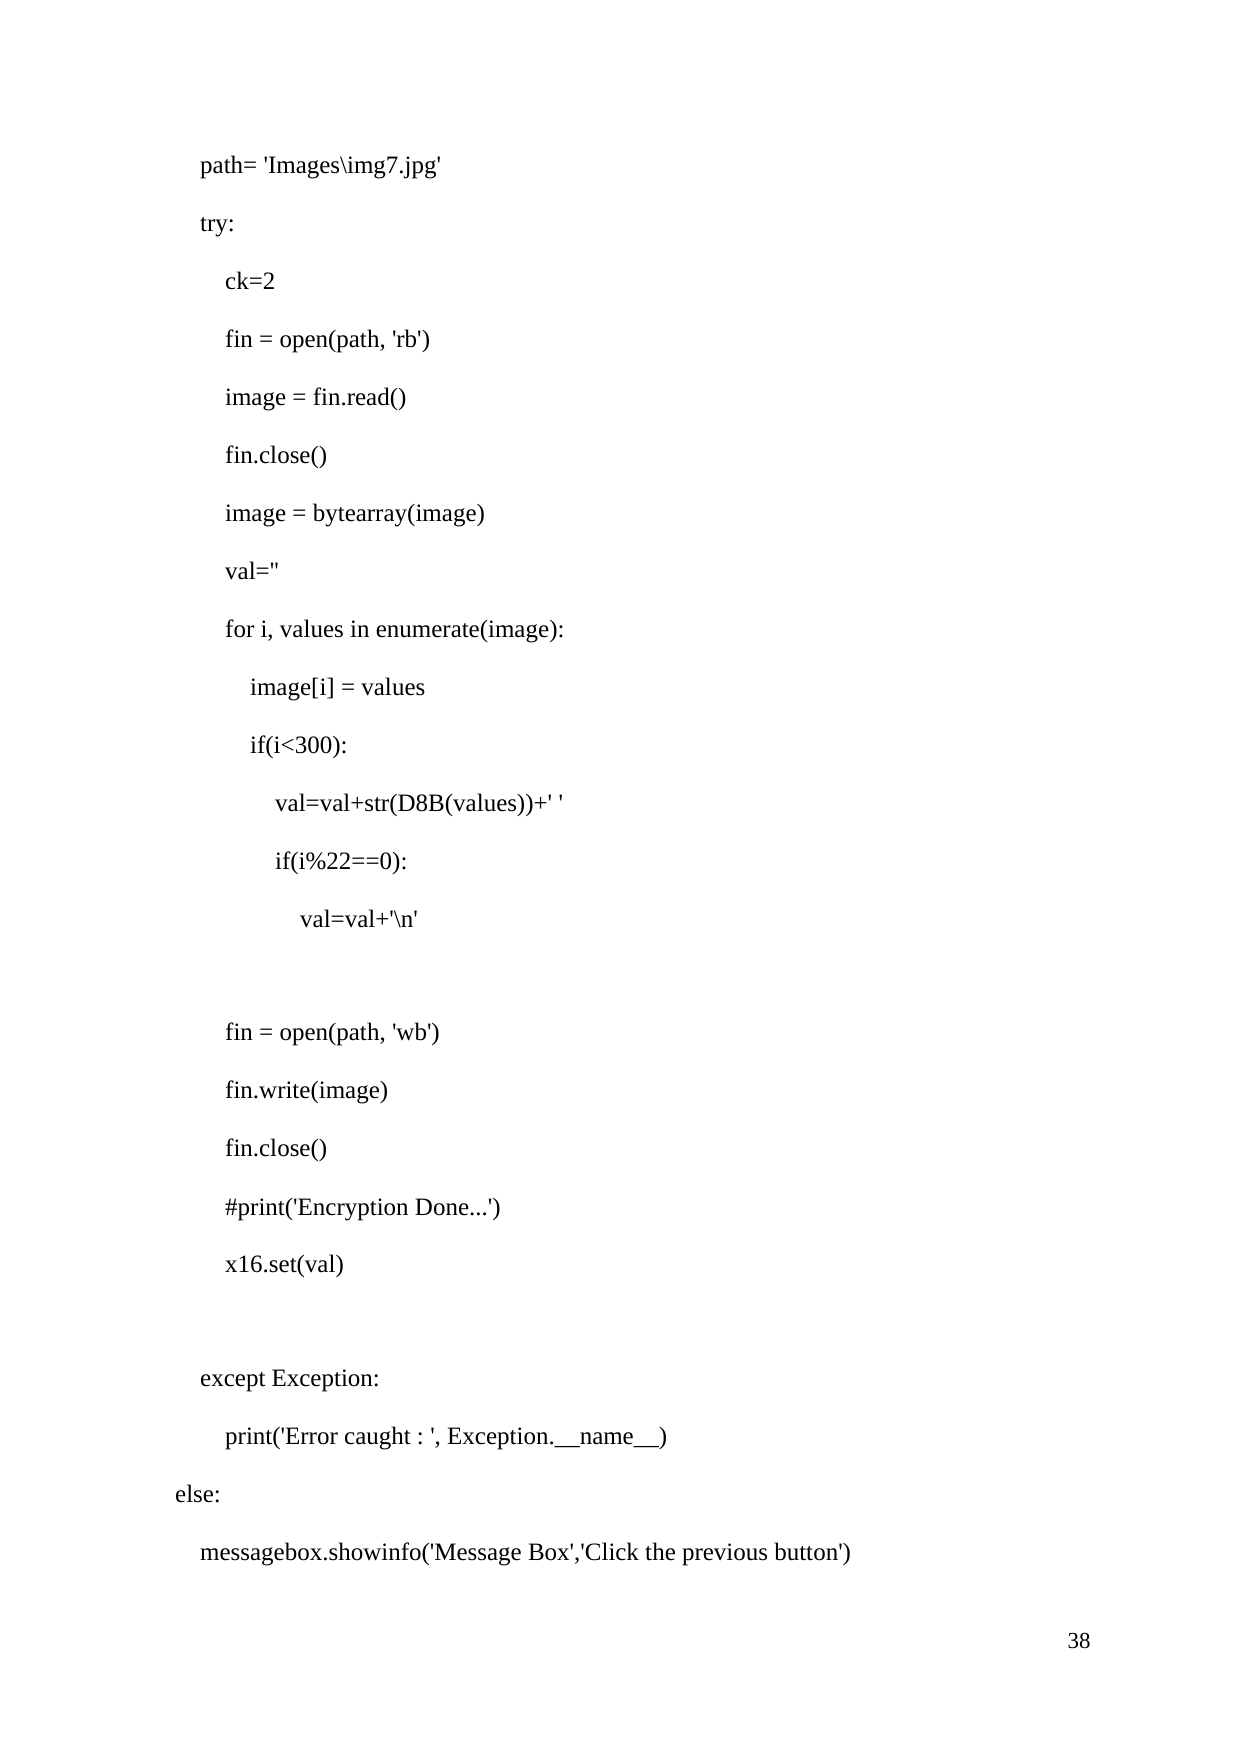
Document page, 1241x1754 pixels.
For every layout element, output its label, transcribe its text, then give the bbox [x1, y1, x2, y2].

text print('Error caught : ', Exception.__name__) [150, 1421, 1090, 1449]
text fin.close() [150, 1133, 1090, 1162]
text else: [150, 1479, 1090, 1508]
text x16.set(val) [150, 1249, 1090, 1278]
text image = bytearray(image) [150, 498, 1090, 527]
text except Exception: [150, 1363, 1090, 1392]
text fin.write(image) [150, 1076, 1090, 1104]
text if(i%22==0): [150, 846, 1090, 875]
text val=val+'\n' [150, 904, 1090, 933]
text image[i] = values [150, 672, 1090, 701]
text val='' [150, 556, 1090, 585]
text fin = open(path, 'wb') [150, 1017, 1090, 1046]
text messagebox.showinfo('Message Box','Click the previous button') [150, 1537, 1090, 1566]
text if(i<300): [150, 730, 1090, 759]
text val=val+str(D8B(values))+' ' [150, 788, 1090, 817]
text fin = open(path, 'rb') [150, 324, 1090, 353]
text fin.close() [150, 440, 1090, 469]
text for i, values in enumerate(image): [150, 614, 1090, 643]
text image = fin.read() [150, 382, 1090, 411]
text path= 'Images\img7.jpg' [150, 150, 1090, 179]
text #print('Encryption Done...') [150, 1192, 1090, 1220]
text ck=2 [150, 266, 1090, 295]
text try: [150, 208, 1090, 237]
